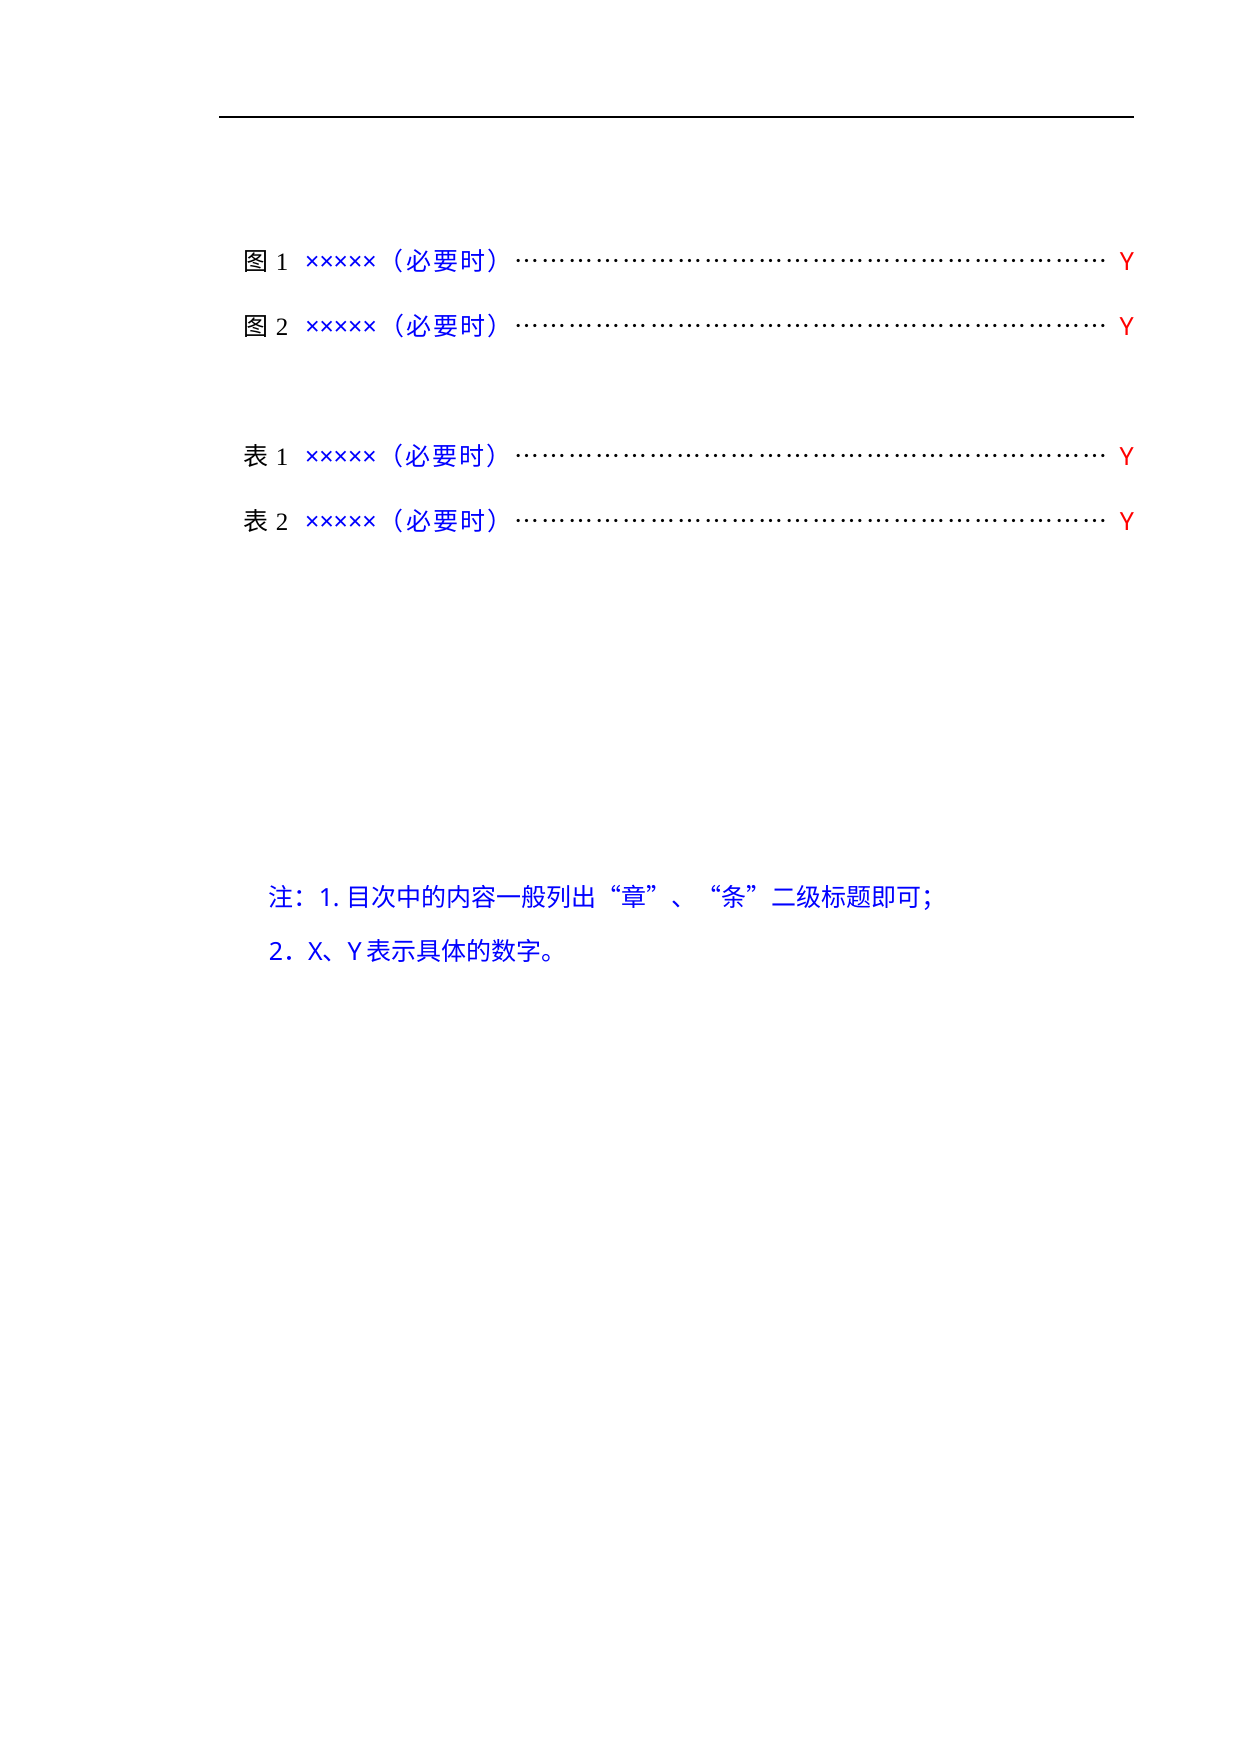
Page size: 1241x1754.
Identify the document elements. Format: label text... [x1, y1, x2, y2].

text 图1 ×××××（必要时）………………………………………………………… Y [218, 227, 1134, 292]
text 图2 ×××××（必要时）………………………………………………………… Y [218, 292, 1134, 357]
text 表1 ×××××（必要时）………………………………………………………… Y [218, 422, 1134, 487]
text 注：1. 目次中的内容一般列出“章”、“条”二级标题即可； [218, 877, 1134, 913]
text 表2 ×××××（必要时）………………………………………………………… Y [218, 487, 1134, 552]
text 2．X、Y表示具体的数字。 [218, 931, 1134, 968]
